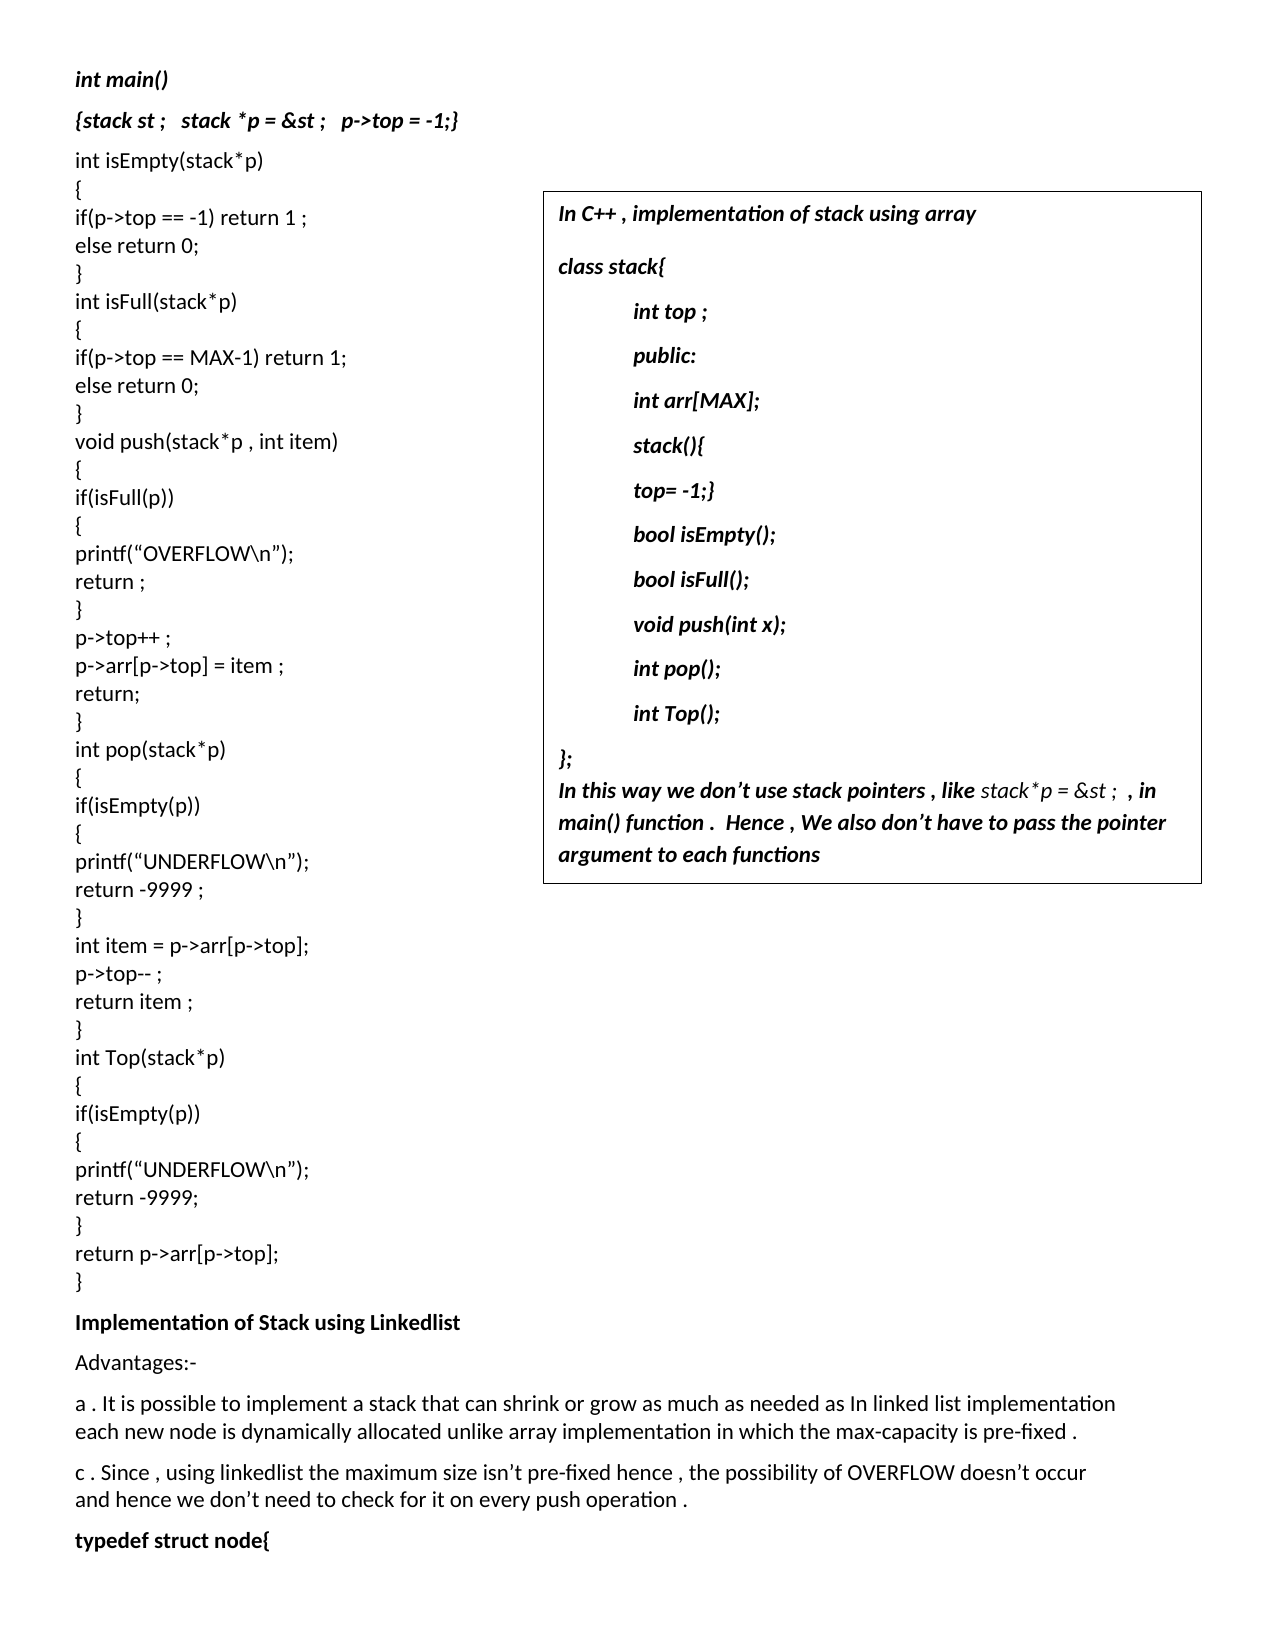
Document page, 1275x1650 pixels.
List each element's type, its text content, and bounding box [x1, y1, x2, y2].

text } [75, 1211, 1125, 1239]
text if(isFull(p)) [75, 483, 543, 511]
text int Top(stack*p) [75, 1043, 1125, 1071]
text { [75, 175, 1125, 203]
text int isFull(stack*p) [75, 287, 543, 315]
text int pop(stack*p) [75, 735, 543, 763]
text return ; [75, 567, 543, 595]
text } [75, 595, 543, 623]
text p->top-- ; [75, 959, 1125, 987]
text printf(“UNDERFLOW\n”); [75, 847, 543, 875]
text typedef struct node{ [75, 1526, 1125, 1554]
text return item ; [75, 987, 1125, 1015]
text void push(stack*p , int item) [75, 427, 543, 455]
text printf(“OVERFLOW\n”); [75, 539, 543, 567]
text { [75, 1127, 1125, 1155]
text { [75, 315, 543, 343]
text } [75, 903, 1125, 931]
text int main() [75, 66, 1125, 94]
text { [75, 1071, 1125, 1099]
text else return 0; [75, 371, 543, 399]
text if(isEmpty(p)) [75, 791, 543, 819]
text { [75, 511, 543, 539]
text return -9999; [75, 1183, 1125, 1211]
text Advantages:- [75, 1348, 1125, 1377]
text p->arr[p->top] = item ; [75, 651, 543, 679]
text a . It is possible to implement a stack that can shrink or grow as much as needed as In linked list implementation each new node is dynamically allocated unlike array implementation in which the max-capacity is pre-fixed . [75, 1389, 1125, 1445]
text { [75, 455, 543, 483]
text else return 0; [75, 231, 543, 259]
text int isEmpty(stack*p) [75, 147, 1125, 175]
text } [75, 1267, 1125, 1296]
text return -9999 ; [75, 875, 1125, 903]
text return p->arr[p->top]; [75, 1239, 1125, 1267]
text } [75, 259, 543, 287]
text } [75, 1015, 1125, 1043]
text Implementation of Stack using Linkedlist [75, 1308, 1125, 1336]
text c . Since , using linkedlist the maximum size isn’t pre-fixed hence , the possibility of OVERFLOW doesn’t occur and hence we don’t need to check for it on every push operation . [75, 1458, 1125, 1514]
text return; [75, 679, 543, 707]
text } [75, 399, 543, 427]
text if(p->top == -1) return 1 ; [75, 203, 543, 231]
text } [75, 707, 543, 735]
text { [75, 763, 543, 791]
text {stack st ; stack *p = &st ; p->top = -1;} [75, 106, 1125, 134]
text p->top++ ; [75, 623, 543, 651]
text if(p->top == MAX-1) return 1; [75, 343, 543, 371]
text if(isEmpty(p)) [75, 1099, 1125, 1127]
text int item = p->arr[p->top]; [75, 931, 1125, 959]
text { [75, 819, 543, 847]
text printf(“UNDERFLOW\n”); [75, 1155, 1125, 1183]
